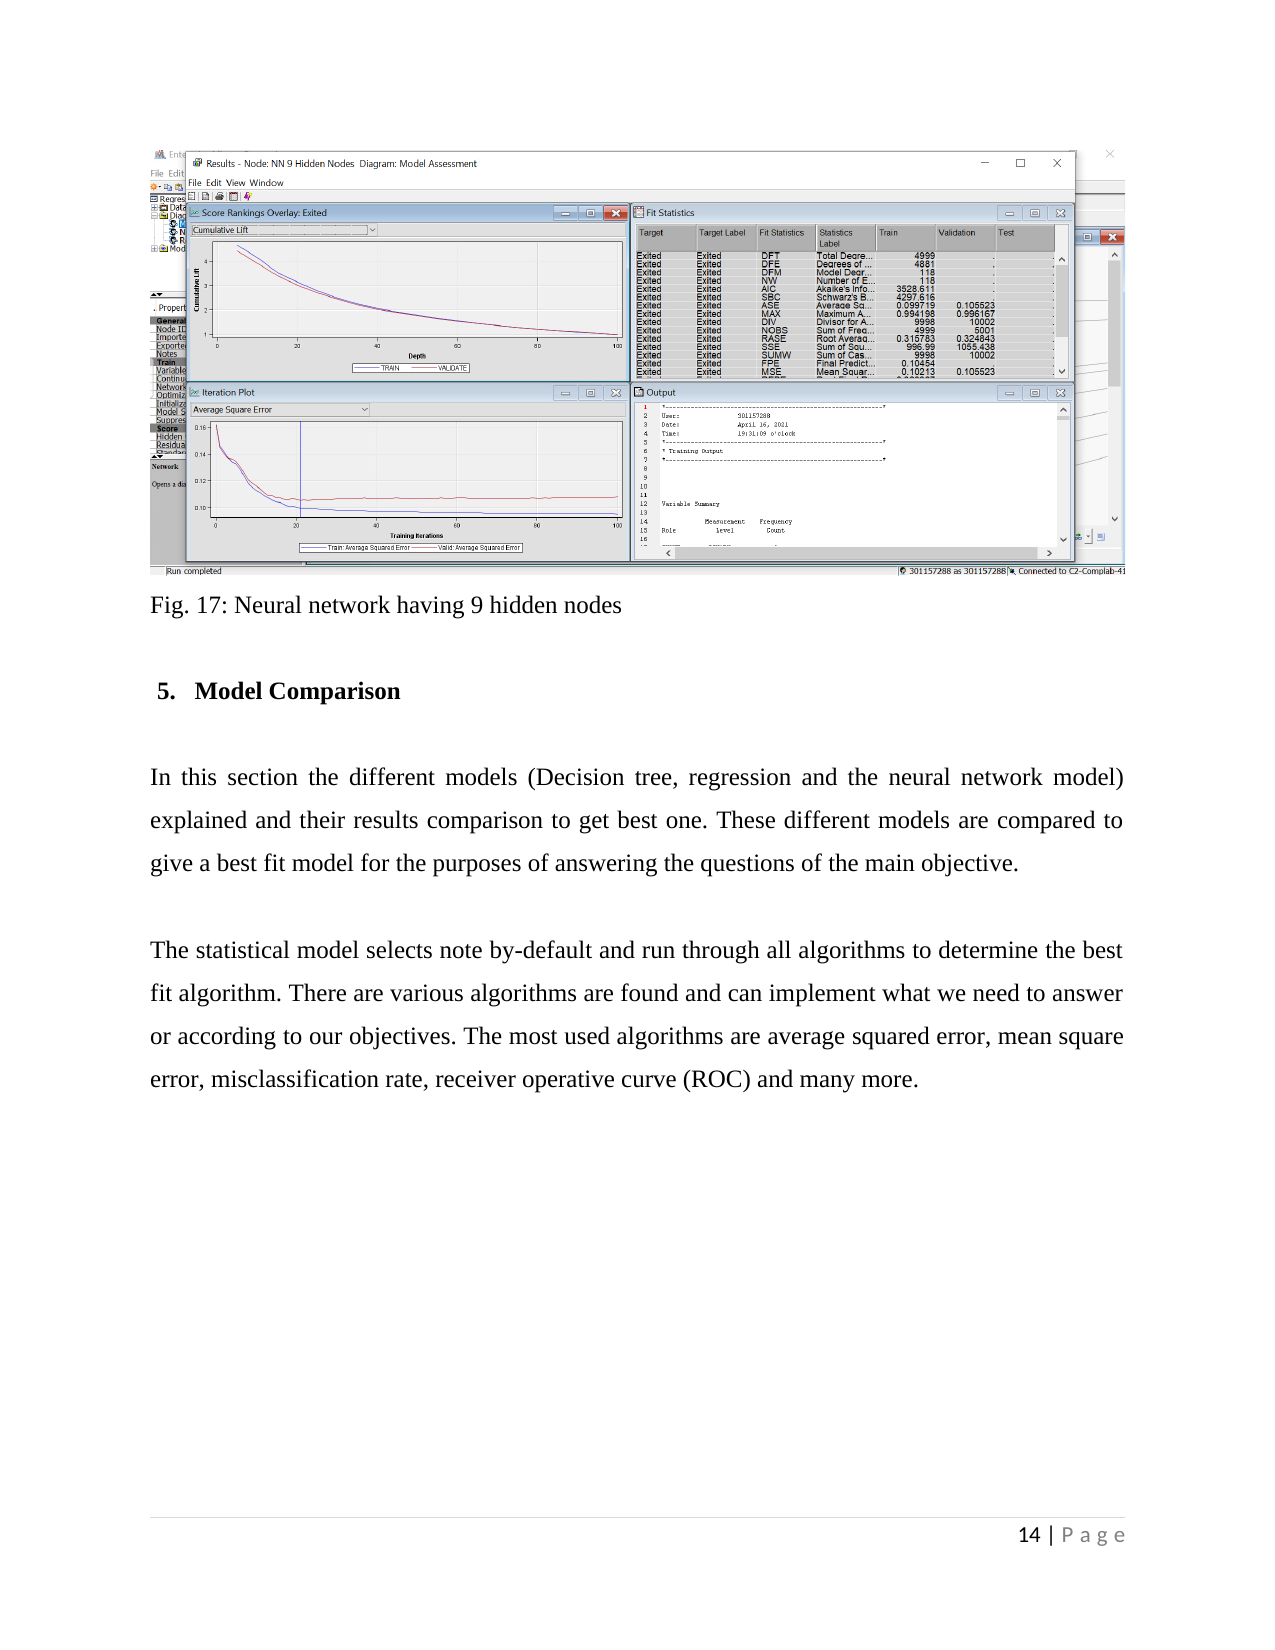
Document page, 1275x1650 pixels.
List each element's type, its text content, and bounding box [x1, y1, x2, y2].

text Fig. 17: Neural network having 9 hidden nodes [150, 590, 1124, 618]
text The statistical model selects note by-default and run through all algorithms to determine the best fit algorithm. There are various algorithms are found and can implement what we need to answer or according to our objectives. The most used algorithms are average squared error, mean square error, misclassification rate, receiver operative curve (ROC) and many more. [150, 935, 1125, 1093]
picture [150, 150, 1125, 576]
text In this section the different models (Decision tree, regression and the neural network model) explained and their results comparison to get best one. These different models are compared to give a best fit model for the purposes of answering the questions of the main objective. [150, 762, 1125, 877]
list Model Comparison [157, 676, 1124, 705]
